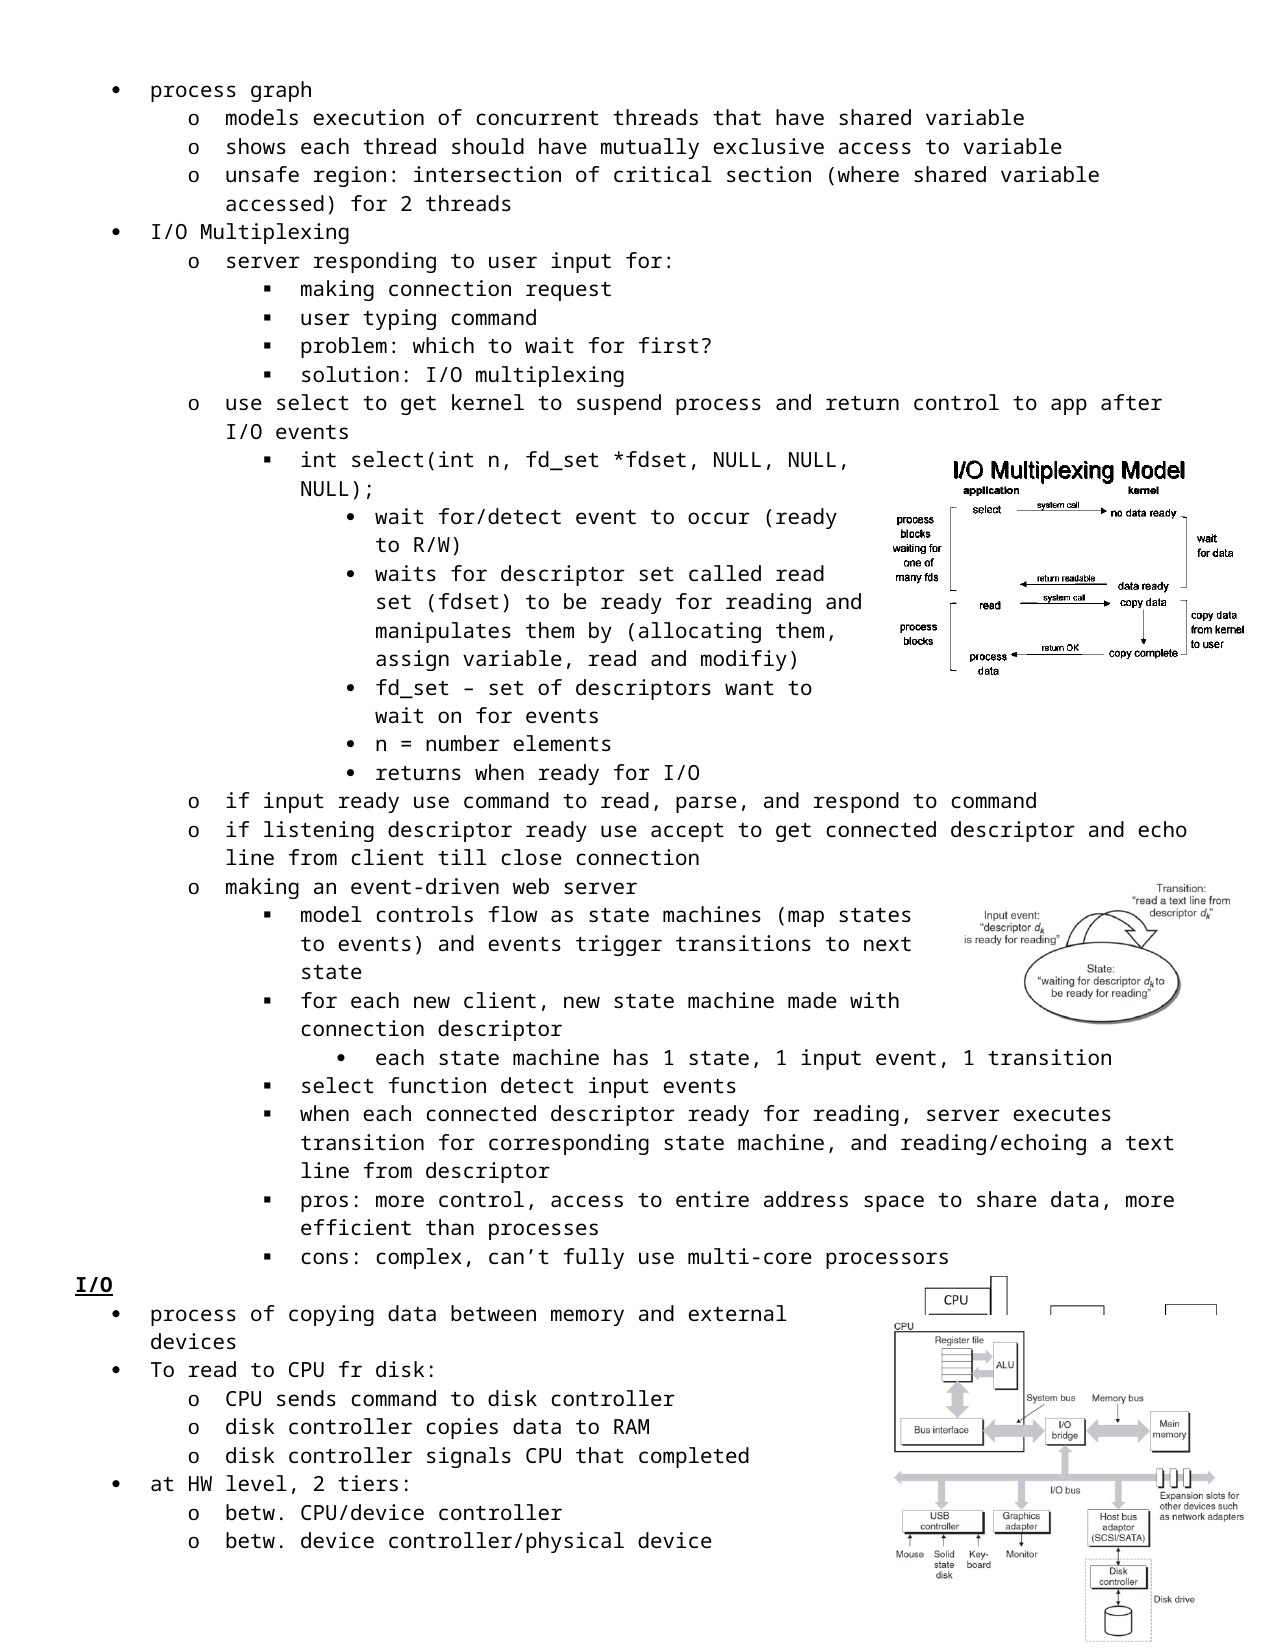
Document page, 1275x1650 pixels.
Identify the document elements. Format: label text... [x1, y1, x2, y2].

list server responding to user input for: [187, 246, 1200, 274]
list if listening descriptor ready use accept to get connected descriptor and echo line from client till close connection [187, 815, 1200, 872]
list user typing command [262, 303, 1200, 331]
list fd_set – set of descriptors want to wait on for events [347, 673, 1200, 729]
list wait for/detect event to occur (ready to R/W) [347, 502, 883, 559]
list CPU sends command to disk controller [187, 1384, 883, 1412]
list each state machine has 1 state, 1 input event, 1 transition [337, 1043, 1200, 1071]
list waits for descriptor set called read set (fdset) to be ready for reading and manipulates them by (allocating them, assign variable, read and modifiy) [347, 559, 883, 673]
list n = number elements [347, 729, 1200, 758]
list unsafe region: intersection of critical section (where shared variable accessed) for 2 threads [187, 161, 1200, 217]
list disk controller copies data to RAM [187, 1412, 883, 1441]
list problem: which to wait for first? [262, 331, 1200, 360]
list models execution of concurrent threads that have shared variable [187, 103, 1200, 132]
text I/O [75, 1270, 1200, 1299]
list model controls flow as state machines (map states to events) and events trigger transitions to next state [262, 901, 957, 986]
list making connection request [262, 274, 1200, 303]
list solution: I/O multiplexing [262, 360, 1200, 388]
list use select to get kernel to suspend process and return control to app after I/O events [187, 388, 1200, 445]
list To read to CPU fr disk: [112, 1356, 883, 1384]
list disk controller signals CPU that completed [187, 1441, 883, 1469]
list betw. device controller/physical device [187, 1527, 883, 1555]
list for each new client, new state machine made with connection descriptor [262, 986, 1200, 1043]
list select function detect input events [262, 1071, 1200, 1099]
list betw. CPU/device controller [187, 1498, 883, 1527]
list if input ready use command to read, parse, and respond to command [187, 786, 1200, 815]
list returns when ready for I/O [347, 758, 1200, 786]
list at HW level, 2 tiers: [112, 1469, 883, 1498]
list when each connected descriptor ready for reading, server executes transition for corresponding state machine, and reading/echoing a text line from descriptor [262, 1099, 1200, 1185]
list int select(int n, fd_set *fdset, NULL, NULL, NULL); [262, 445, 1200, 502]
list I/O Multiplexing [112, 217, 1200, 246]
list pros: more control, access to entire address space to share data, more efficient than processes [262, 1185, 1200, 1242]
list making an event-driven web server [187, 872, 1200, 901]
picture [957, 876, 1236, 1036]
picture [883, 1274, 1249, 1650]
list process of copying data between memory and external devices [112, 1299, 895, 1356]
list shows each thread should have mutually exclusive access to variable [187, 132, 1200, 161]
list cons: complex, can’t fully use multi-core processors [262, 1242, 1200, 1270]
list process graph [112, 75, 1200, 103]
